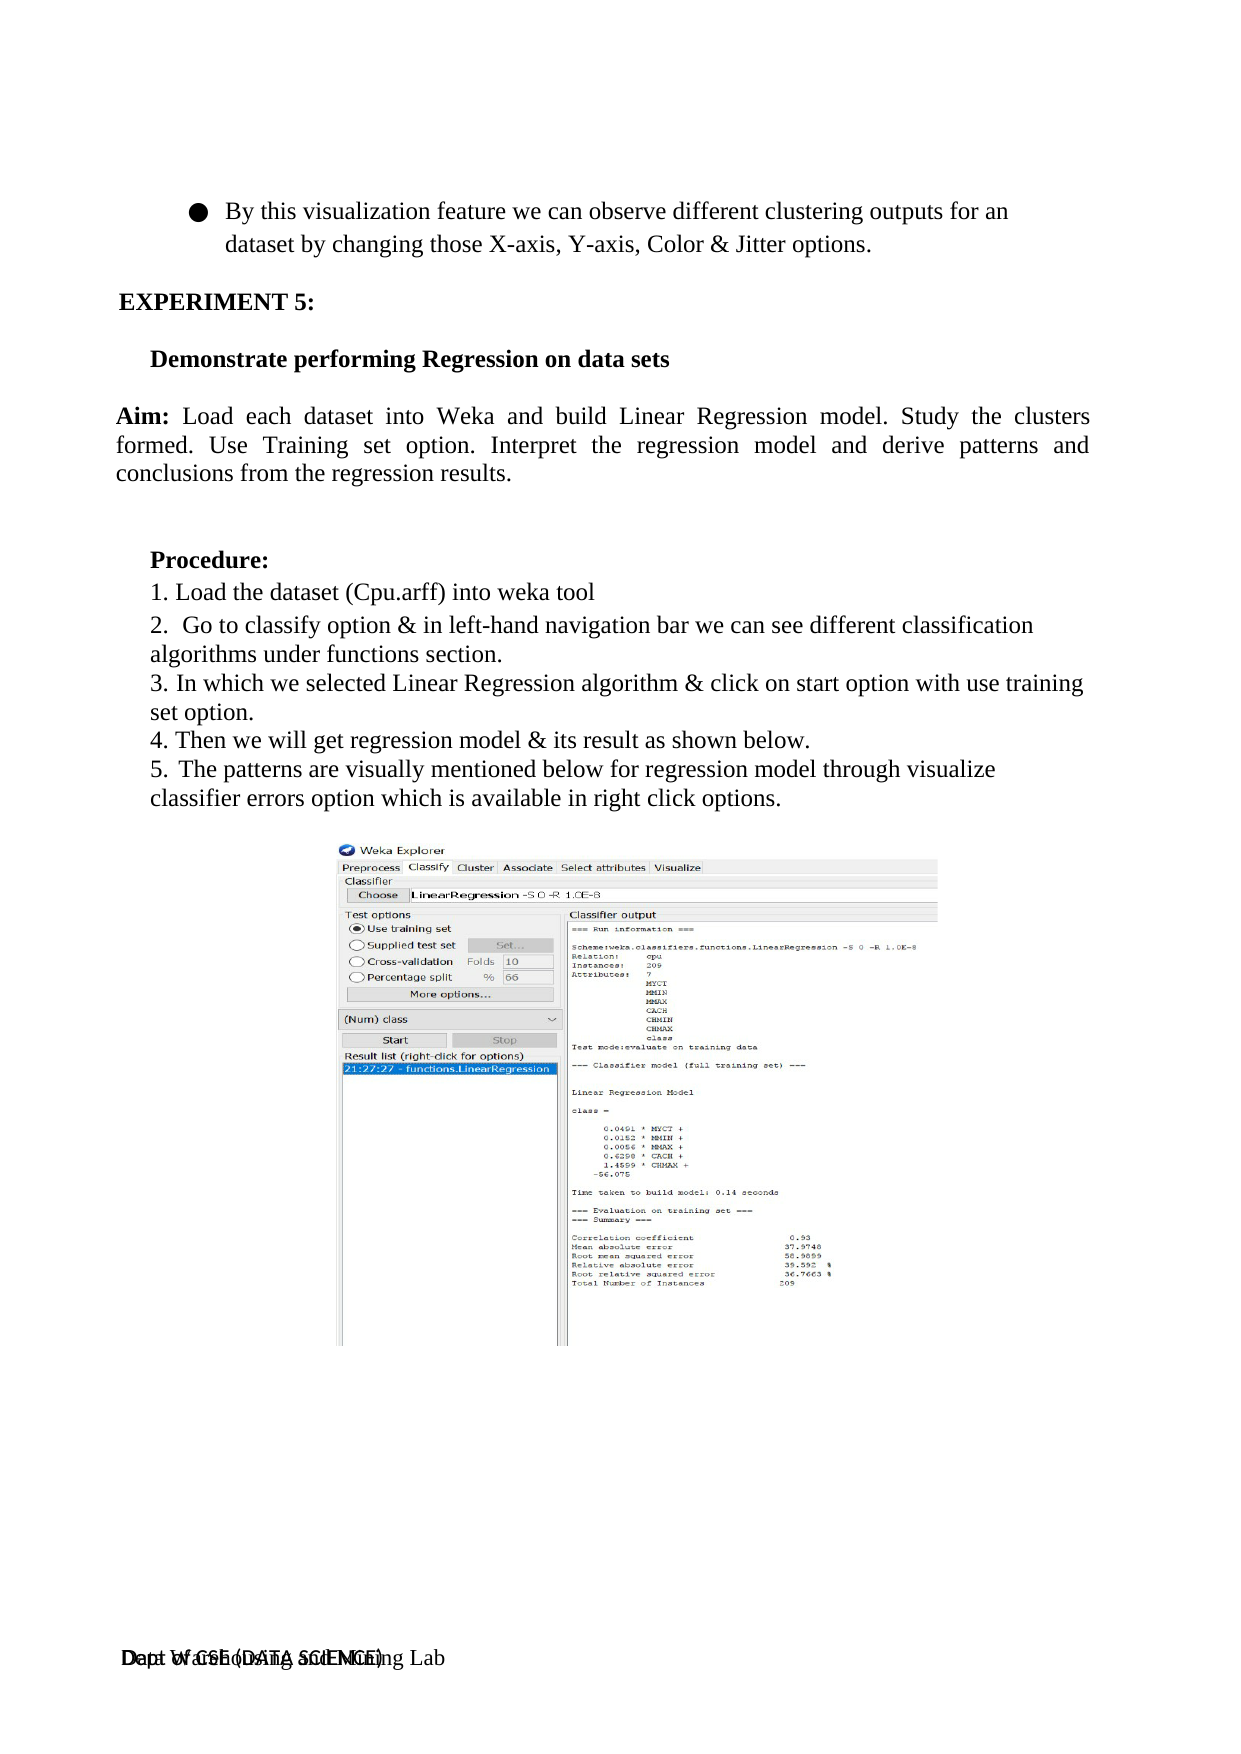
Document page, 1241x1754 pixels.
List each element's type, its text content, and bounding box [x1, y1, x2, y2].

text Aim: Load each dataset into Weka and build Linear Regression model. Study the clusters formed. Use Training set option. Interpret the regression model and derive patterns and conclusions from the regression results. [116, 402, 1091, 487]
text Procedure: [150, 545, 1142, 573]
picture [336, 843, 938, 1346]
list Go to classify option & in left-hand navigation bar we can see different classification algorithms under functions section. [150, 610, 1090, 668]
list Then we will get regression model & its result as shown below. [150, 725, 1142, 754]
list Load the dataset (Cpu.arff) into weka tool [150, 577, 1142, 606]
list The patterns are visually mentioned below for regression model through visualize classifier errors option which is available in right click options. [150, 754, 1090, 812]
text Demonstrate performing Regression on data sets [150, 344, 1142, 373]
list By this visualization feature we can observe different clustering outputs for an dataset by changing those X-axis, Y-axis, Color & Jitter options. [187, 179, 1081, 258]
text EXPERIMENT 5: [119, 287, 1142, 316]
list In which we selected Linear Regression algorithm & click on start option with use training set option. [150, 668, 1090, 725]
